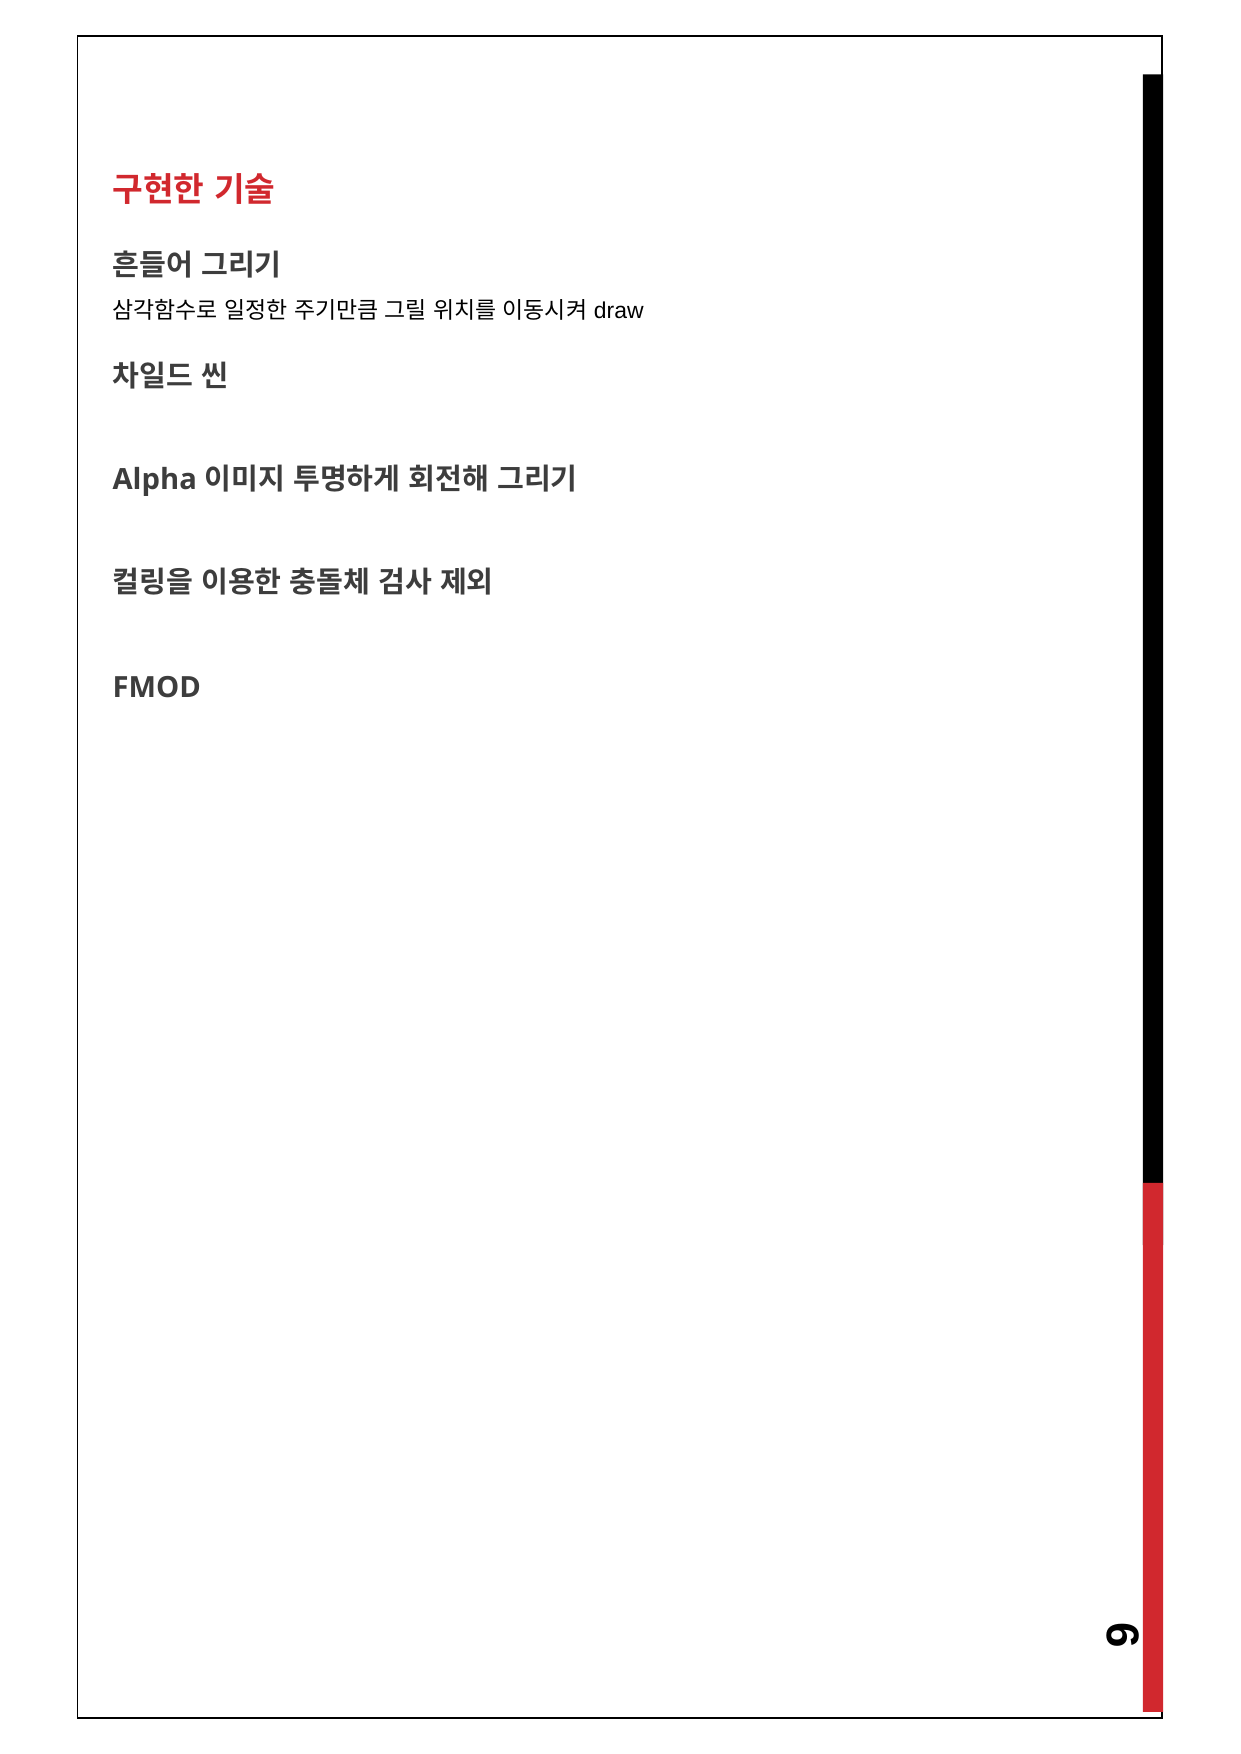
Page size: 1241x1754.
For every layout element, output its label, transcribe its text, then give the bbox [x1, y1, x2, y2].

subtitle 차일드 씬 [112, 352, 1128, 395]
subtitle Alpha 이미지 투명하게 회전해 그리기 [112, 456, 1128, 498]
subtitle FMOD [112, 666, 1128, 706]
text 삼각함수로 일정한 주기만큼 그릴 위치를 이동시켜 draw [112, 292, 1128, 325]
subtitle 흔들어 그리기 [112, 241, 1128, 283]
subtitle 컬링을 이용한 충돌체 검사 제외 [112, 559, 1128, 601]
subtitle 구현한 기술 [112, 162, 1128, 211]
